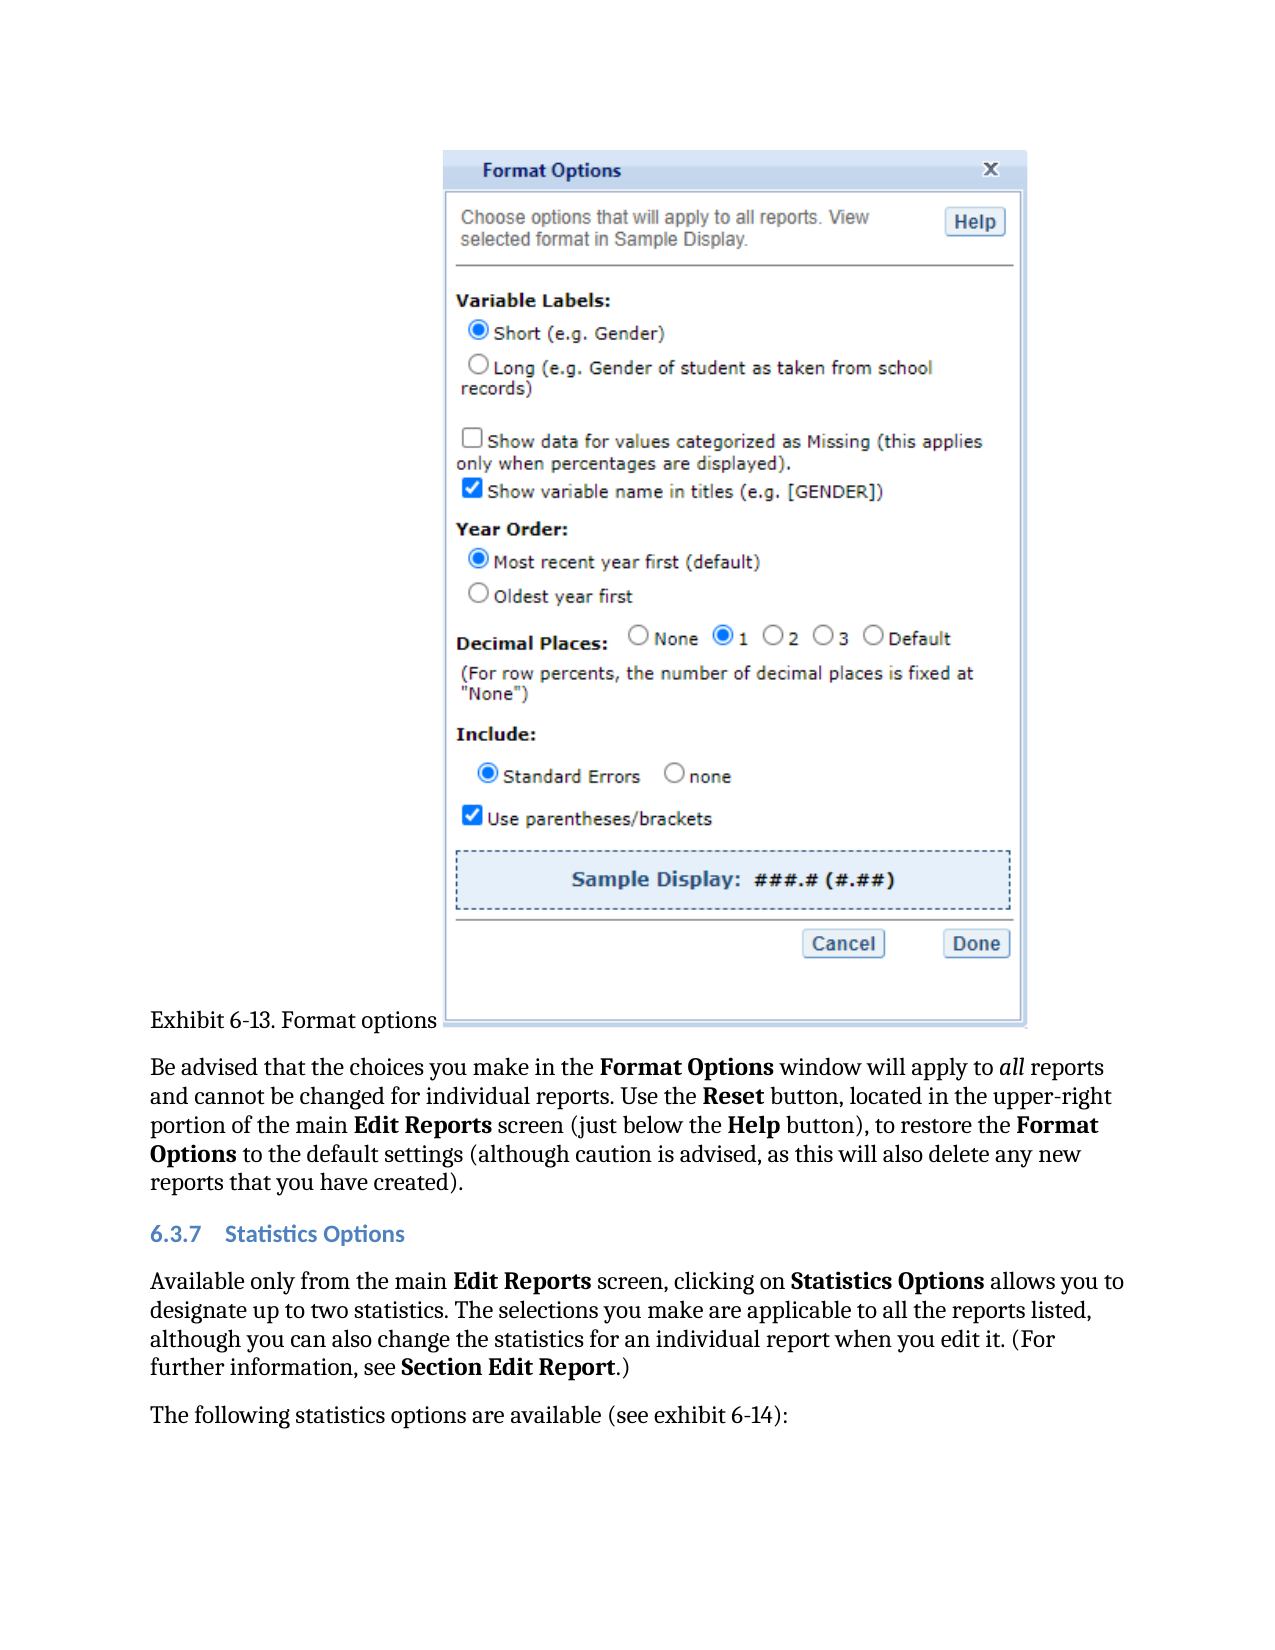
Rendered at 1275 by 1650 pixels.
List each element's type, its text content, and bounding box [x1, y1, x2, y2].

text Available only from the main Edit Reports screen, clicking on Statistics Options allows you to designate up to two statistics. The selections you make are applicable to all the reports listed, although you can also change the statistics for an individual report when you edit it. (For further information, see Section Edit Report.) [150, 1267, 1125, 1382]
text Be advised that the choices you make in the Format Options window will apply to all reports and cannot be changed for individual reports. Use the Reset button, located in the upper-right portion of the main Edit Reports screen (just below the Help button), to restore the Format Options to the default settings (although caution is advised, as this will also delete any new reports that you have created). [150, 1053, 1125, 1197]
picture [442, 150, 1028, 1029]
text The following statistics options are available (see exhibit 6-14): [150, 1401, 1125, 1429]
subtitle 6.3.7 Statistics Options [150, 1218, 1125, 1248]
